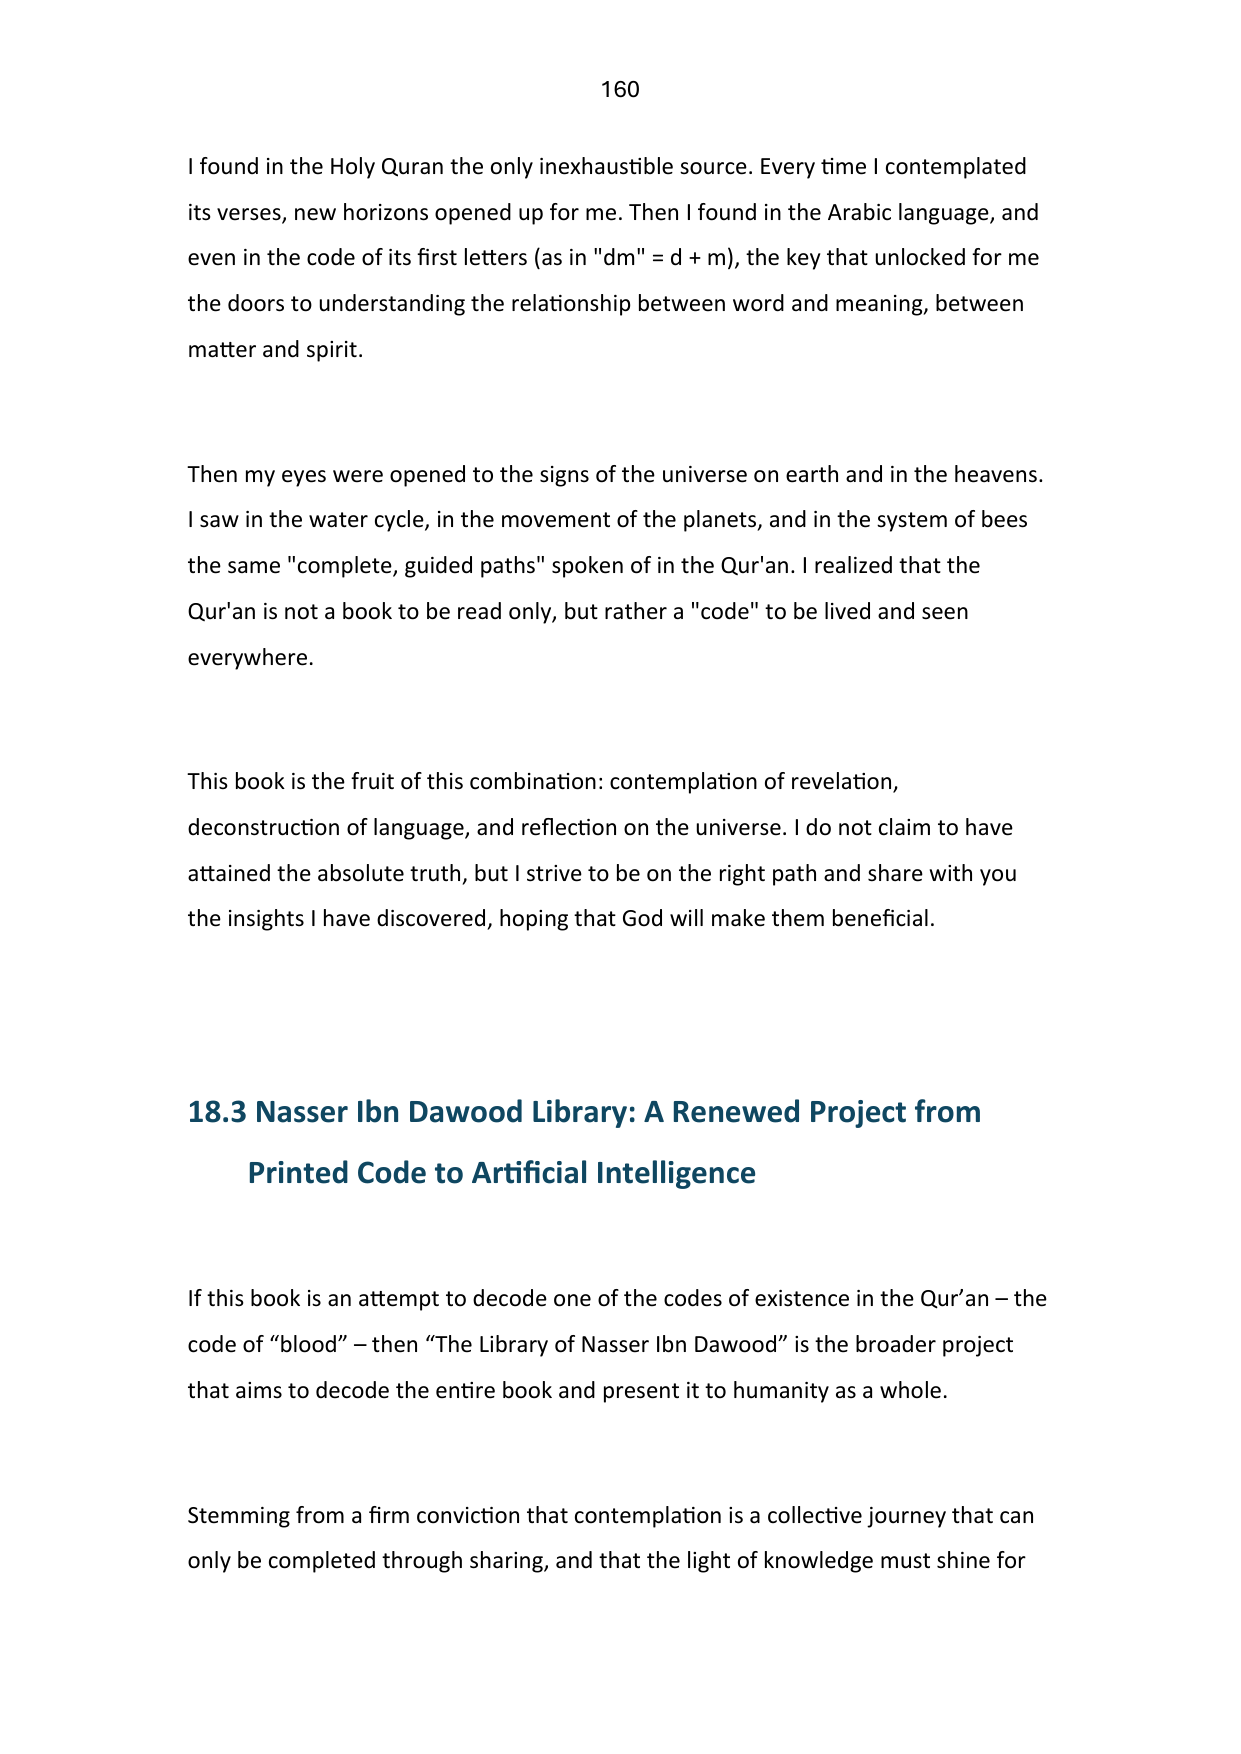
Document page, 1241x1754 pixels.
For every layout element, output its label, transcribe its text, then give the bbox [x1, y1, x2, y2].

text If this book is an attempt to decode one of the codes of existence in the Qur’an – the code of “blood” – then “The Library of Nasser Ibn Dawood” is the broader project that aims to decode the entire book and present it to humanity as a whole. [187, 1283, 1053, 1404]
text I found in the Holy Quran the only inexhaustible source. Every time I contemplated its verses, new horizons opened up for me. Then I found in the Arabic language, and even in the code of its first letters (as in "dm" = d + m), the key that unlocked for me the doors to understanding the relationship between word and meaning, between matter and spirit. [187, 150, 1053, 363]
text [187, 1499, 1053, 1575]
subtitle Nasser Ibn Dawood Library: A Renewed Project from Printed Code to Artificial Intelligence [187, 1090, 1053, 1192]
text Then my eyes were opened to the signs of the universe on earth and in the heavens. I saw in the water cycle, in the movement of the planets, and in the system of bees the same "complete, guided paths" spoken of in the Qur'an. I realized that the Qur'an is not a book to be read only, but rather a "code" to be lived and seen everywhere. [187, 458, 1053, 671]
text This book is the fruit of this combination: contemplation of revelation, deconstruction of language, and reflection on the universe. I do not claim to have attained the absolute truth, but I strive to be on the right path and share with you the insights I have discovered, hoping that God will make them beneficial. [187, 765, 1053, 933]
